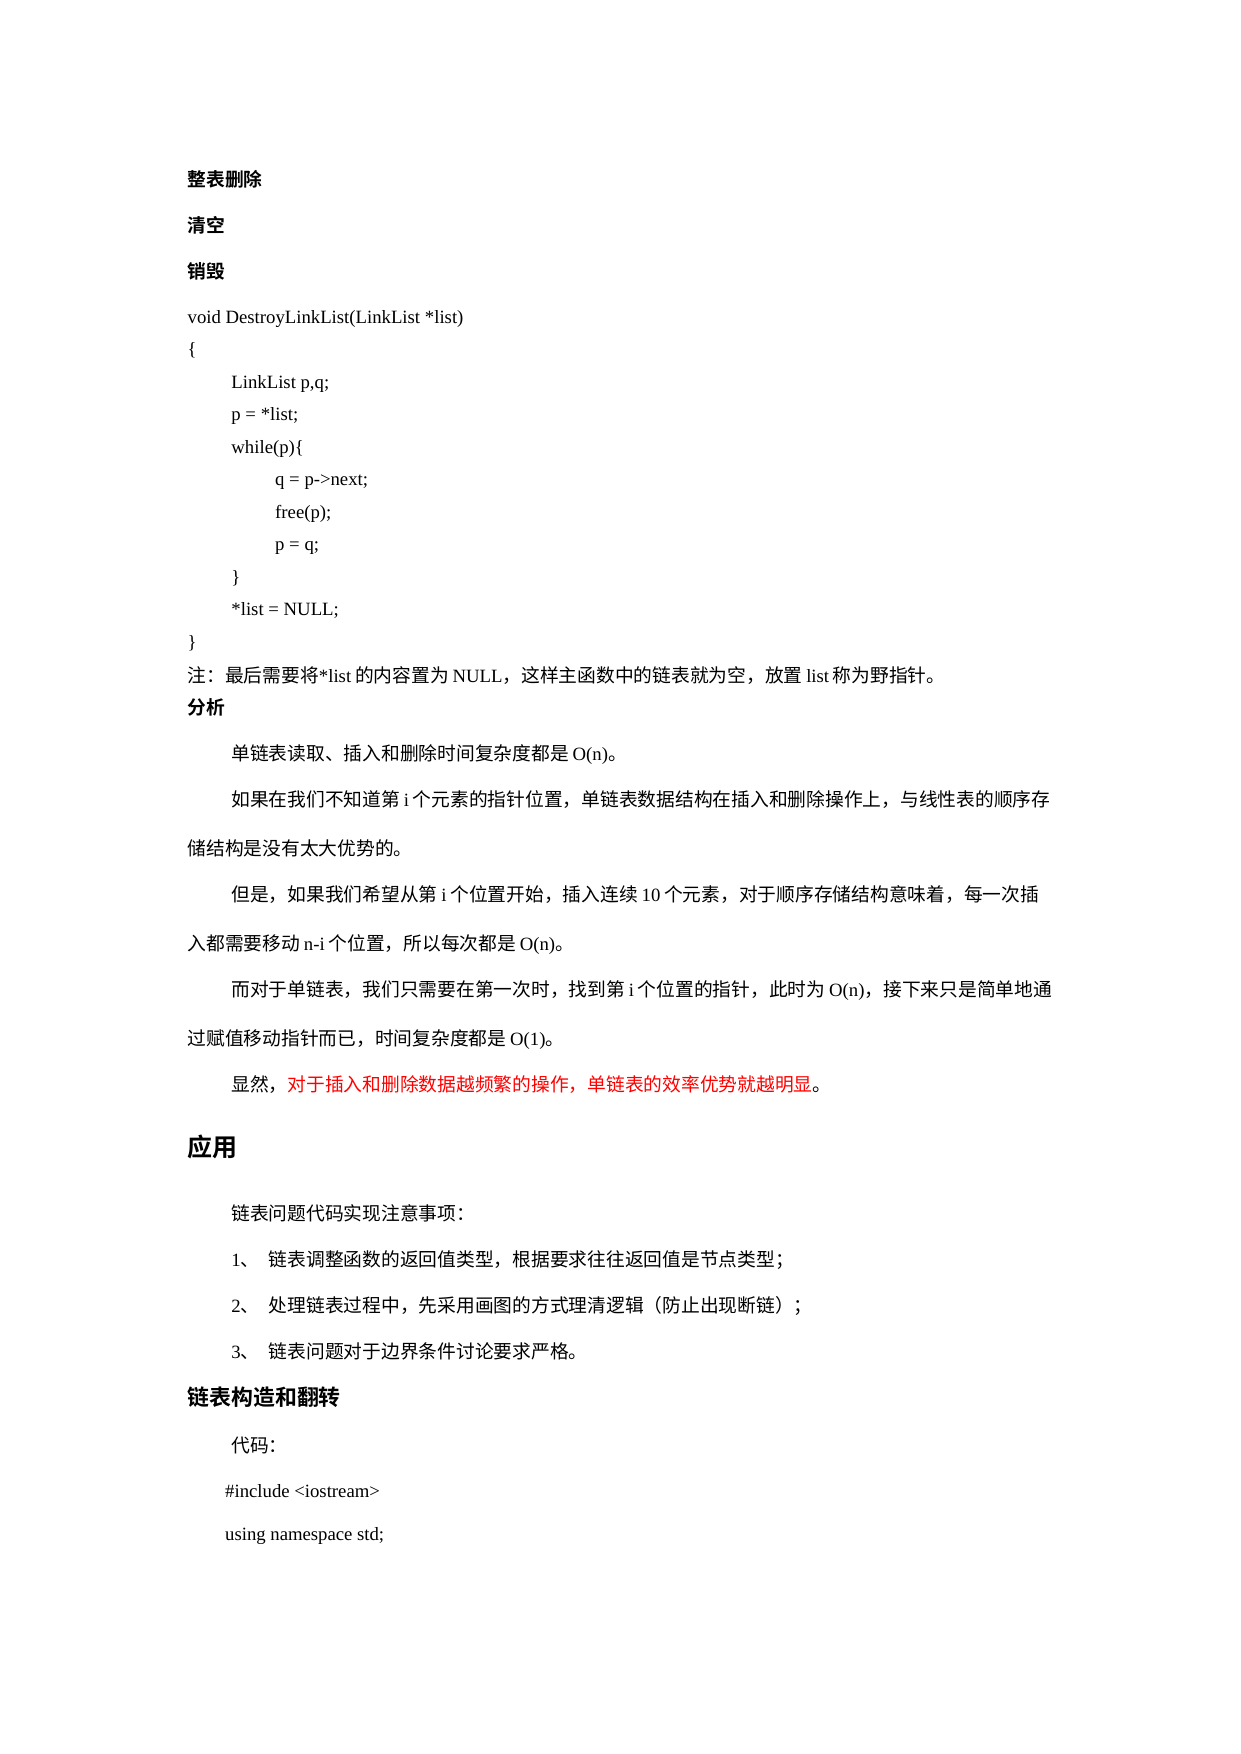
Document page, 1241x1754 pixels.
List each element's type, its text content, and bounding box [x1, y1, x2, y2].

subtitle 整表删除 [187, 162, 1053, 194]
list 处理链表过程中，先采用画图的方式理清逻辑（防止出现断链）； [231, 1288, 1053, 1320]
text *list = NULL; [187, 593, 1053, 625]
text } [187, 560, 1053, 593]
text 但是，如果我们希望从第i个位置开始，插入连续10个元素，对于顺序存储结构意味着，每一次插入都需要移动n-i个位置，所以每次都是O(n)。 [187, 877, 1053, 958]
list 链表问题对于边界条件讨论要求严格。 [231, 1334, 1053, 1366]
subtitle 应用 [187, 1113, 1053, 1178]
text 而对于单链表，我们只需要在第一次时，找到第i个位置的指针，此时为O(n)，接下来只是简单地通过赋值移动指针而已，时间复杂度都是O(1)。 [187, 972, 1053, 1053]
text #include <iostream> [225, 1474, 1053, 1507]
text while(p){ [187, 430, 1053, 463]
list 链表调整函数的返回值类型，根据要求往往返回值是节点类型； [231, 1242, 1053, 1274]
subtitle 分析 [187, 690, 1053, 723]
text 注：最后需要将*list的内容置为NULL，这样主函数中的链表就为空，放置list称为野指针。 [187, 658, 1053, 690]
subtitle 清空 [187, 208, 1053, 241]
text 单链表读取、插入和删除时间复杂度都是O(n)。 [187, 736, 1053, 769]
text q = p->next; [187, 463, 1053, 495]
text LinkList p,q; [187, 365, 1053, 398]
text 如果在我们不知道第i个元素的指针位置，单链表数据结构在插入和删除操作上，与线性表的顺序存储结构是没有太大优势的。 [187, 782, 1053, 863]
text void DestroyLinkList(LinkList *list) [187, 300, 1053, 333]
subtitle 链表构造和翻转 [187, 1380, 1053, 1412]
subtitle 销毁 [187, 254, 1053, 287]
text free(p); [187, 495, 1053, 528]
text p = q; [187, 528, 1053, 560]
text 显然，对于插入和删除数据越频繁的操作，单链表的效率优势就越明显。 [187, 1067, 1053, 1099]
text { [187, 333, 1053, 365]
text } [187, 625, 1053, 658]
text 代码： [187, 1428, 1053, 1461]
text using namespace std; [225, 1517, 1053, 1550]
text p = *list; [187, 398, 1053, 430]
text 链表问题代码实现注意事项： [187, 1196, 1053, 1228]
